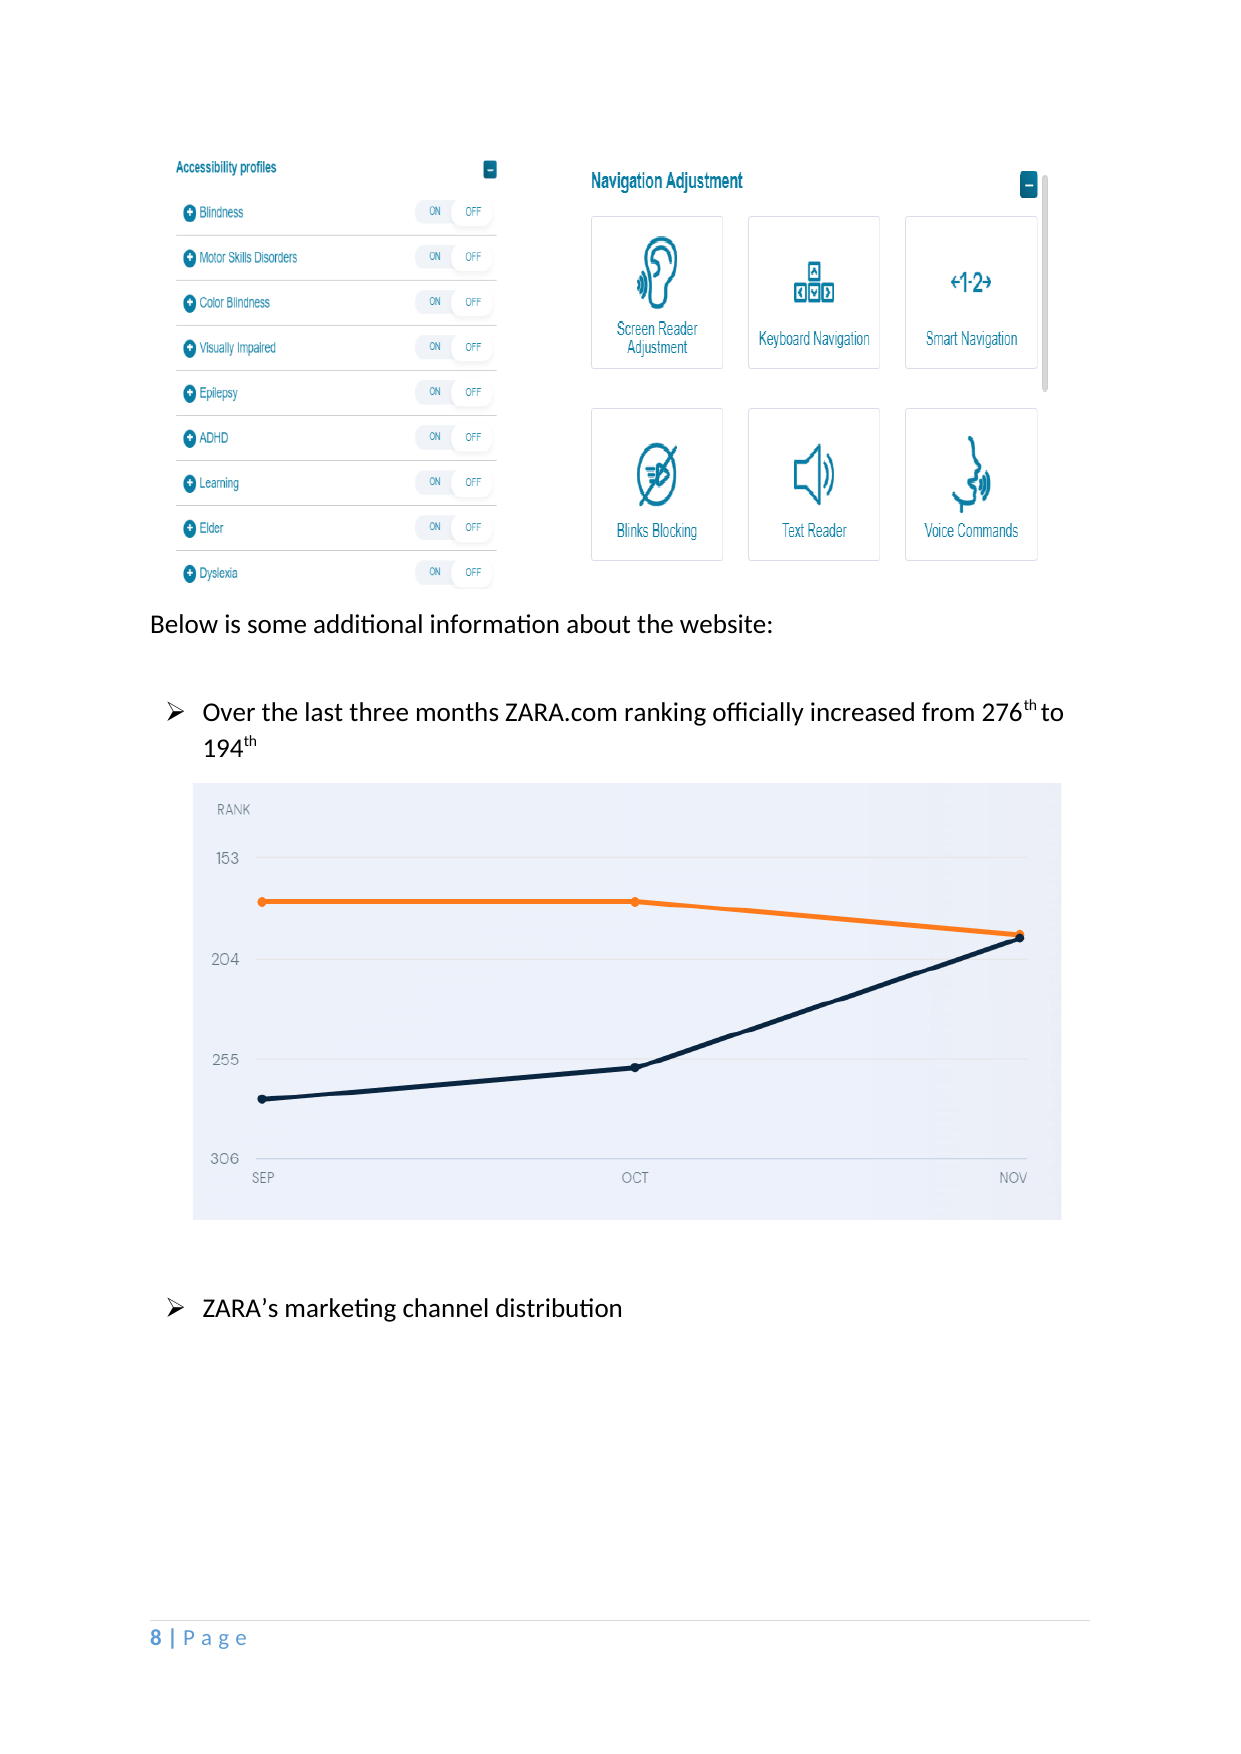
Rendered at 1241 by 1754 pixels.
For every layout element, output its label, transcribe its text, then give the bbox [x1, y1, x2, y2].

picture [192, 783, 1062, 1220]
list Over the last three months ZARA.com ranking officially increased from 276th to 194th [165, 696, 1090, 764]
text Below is some additional information about the website: [150, 608, 1090, 641]
list ZARA’s marketing channel distribution [165, 1291, 1090, 1324]
picture [577, 153, 1053, 589]
picture [150, 150, 521, 589]
